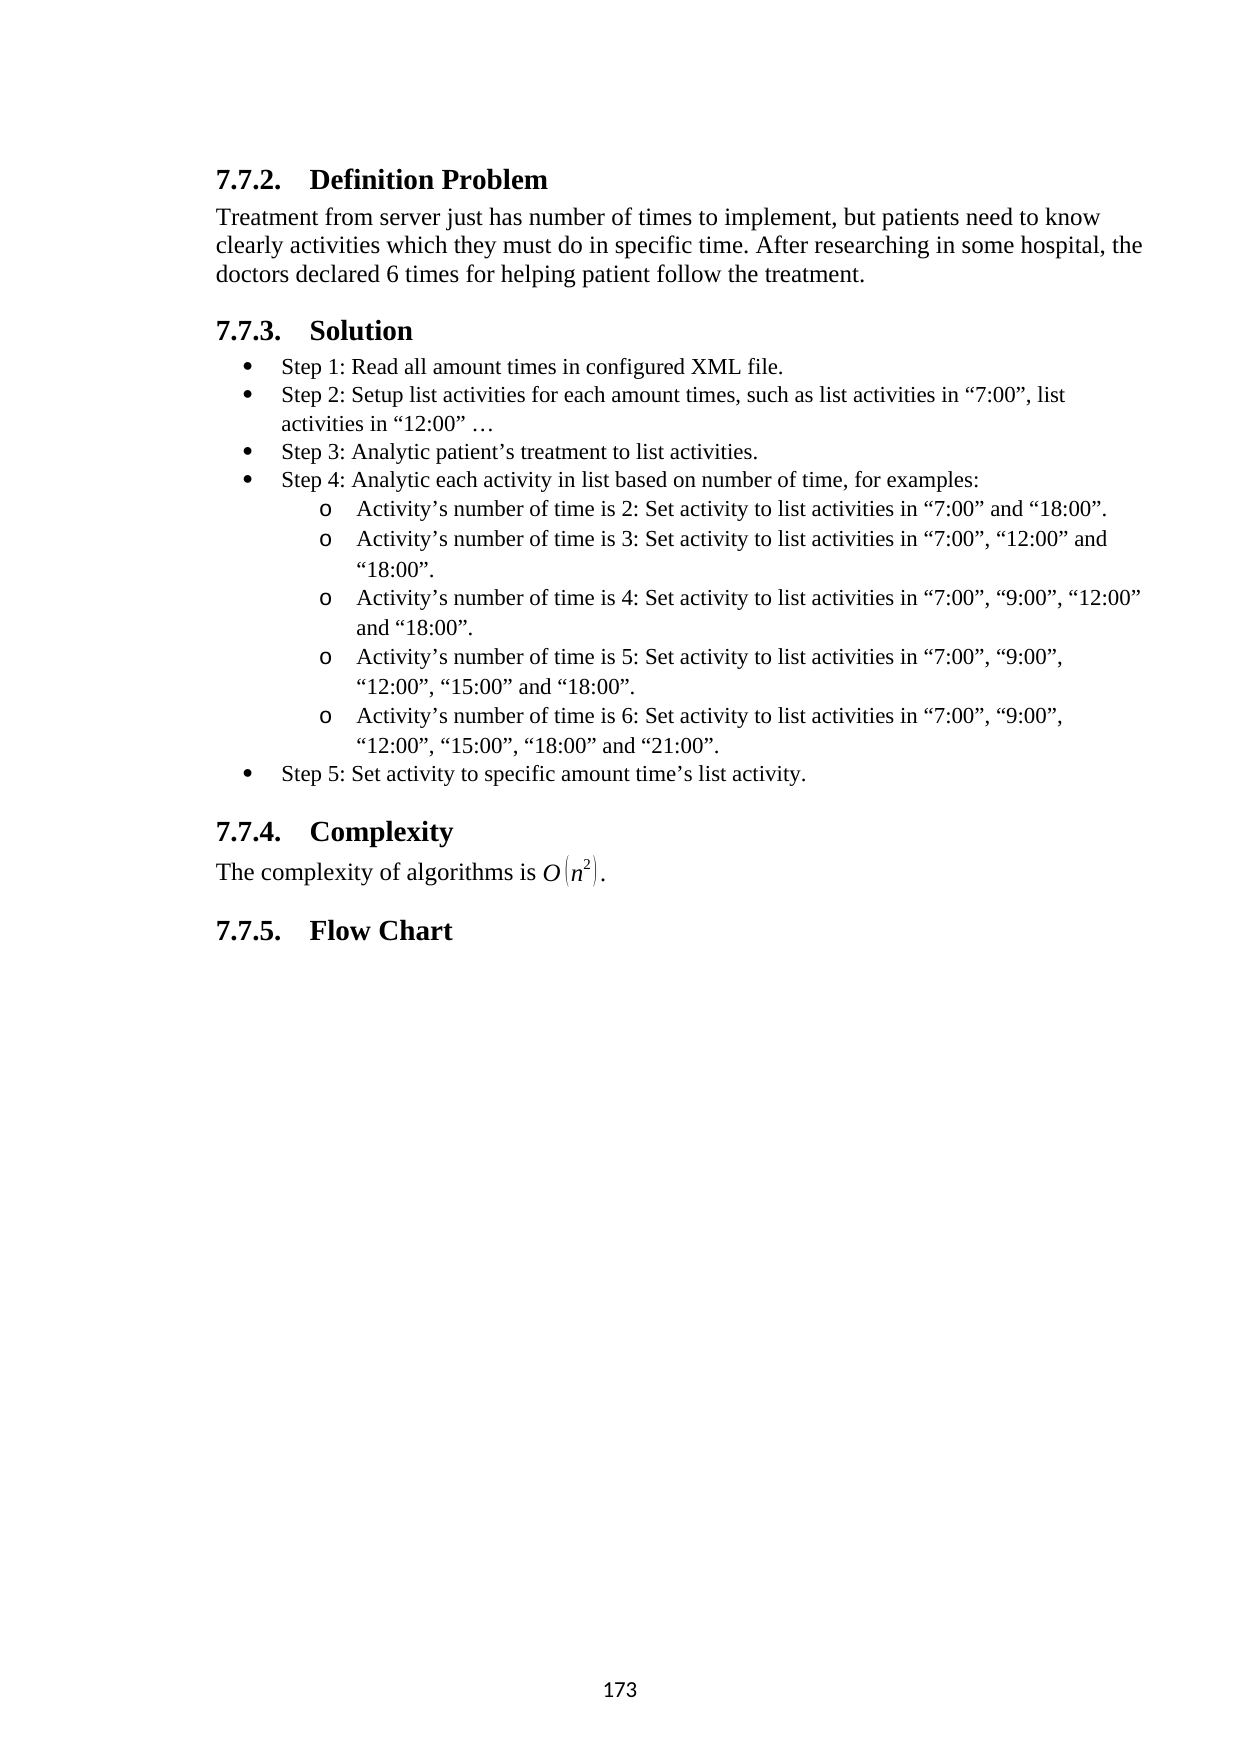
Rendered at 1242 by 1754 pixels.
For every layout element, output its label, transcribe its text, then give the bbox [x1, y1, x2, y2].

list Activity’s number of time is 4: Set activity to list activities in “7:00”, “9:00”, “12:00” and “18:00”. [319, 584, 1146, 641]
list Step 5: Set activity to specific amount time’s list activity. [244, 760, 1146, 787]
list Step 1: Read all amount times in configured XML file. [244, 353, 1146, 379]
text The complexity of algorithms is [216, 854, 1146, 888]
subtitle Complexity [216, 814, 1146, 847]
text Treatment from server just has number of times to implement, but patients need to know clearly activities which they must do in specific time. After researching in some hospital, the doctors declared 6 times for helping patient follow the treatment. [216, 202, 1146, 288]
list Activity’s number of time is 2: Set activity to list activities in “7:00” and “18:00”. [319, 495, 1146, 523]
list Activity’s number of time is 6: Set activity to list activities in “7:00”, “9:00”, “12:00”, “15:00”, “18:00” and “21:00”. [319, 702, 1146, 758]
list Step 3: Analytic patient’s treatment to list activities. [244, 438, 1146, 464]
subtitle Definition Problem [216, 162, 1146, 196]
subtitle Flow Chart [216, 913, 1146, 947]
subtitle Solution [216, 313, 1146, 347]
list Step 4: Analytic each activity in list based on number of time, for examples: [244, 467, 1146, 493]
list Step 2: Setup list activities for each amount times, such as list activities in “7:00”, list activities in “12:00” … [244, 381, 1146, 436]
list Activity’s number of time is 5: Set activity to list activities in “7:00”, “9:00”, “12:00”, “15:00” and “18:00”. [319, 643, 1146, 699]
list Activity’s number of time is 3: Set activity to list activities in “7:00”, “12:00” and “18:00”. [319, 525, 1146, 582]
